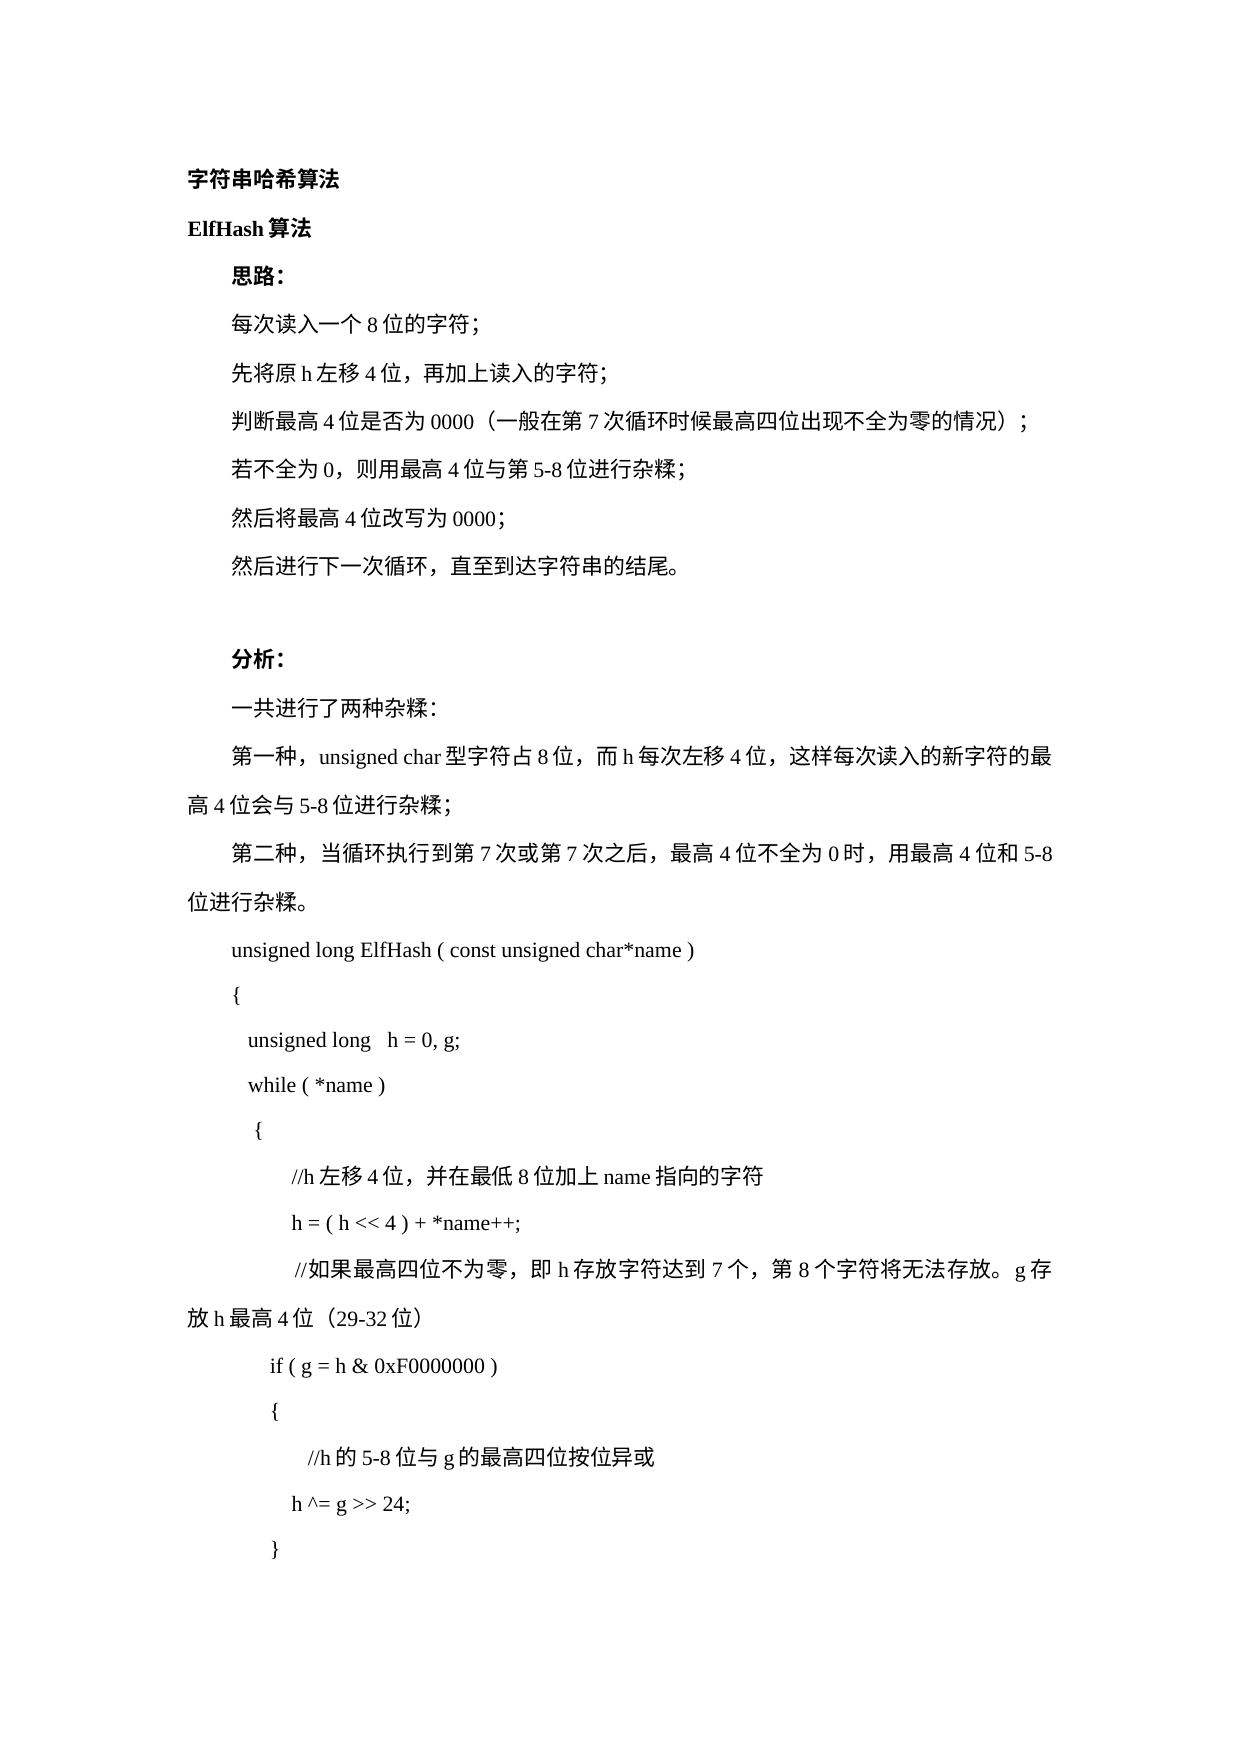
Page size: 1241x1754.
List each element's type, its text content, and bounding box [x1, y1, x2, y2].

text //h的5-8位与g的最高四位按位异或 [187, 1439, 1053, 1472]
text 一共进行了两种杂糅： [187, 690, 1053, 723]
text 然后进行下一次循环，直至到达字符串的结尾。 [187, 549, 1053, 581]
text h ^= g >> 24; [187, 1487, 1053, 1520]
text //h左移4位，并在最低8位加上name指向的字符 [187, 1158, 1053, 1191]
text 思路： [187, 259, 1053, 291]
text 第二种，当循环执行到第7次或第7次之后，最高4位不全为0时，用最高4位和5-8位进行杂糅。 [187, 836, 1053, 917]
text 然后将最高4位改写为0000； [187, 500, 1053, 533]
text if ( g = h & 0xF0000000 ) [187, 1349, 1053, 1381]
text 分析： [187, 642, 1053, 674]
subtitle 字符串哈希算法 [187, 162, 1053, 194]
text { [187, 1394, 1053, 1427]
text 若不全为0，则用最高4位与第5-8位进行杂糅； [187, 452, 1053, 484]
text h = ( h << 4 ) + *name++; [187, 1207, 1053, 1239]
text } [187, 1533, 1053, 1565]
text //如果最高四位不为零，即h存放字符达到7个，第8个字符将无法存放。g存放h最高4位（29-32位） [187, 1252, 1053, 1333]
text 先将原h左移4位，再加上读入的字符； [187, 355, 1053, 388]
text unsigned long h = 0, g; [187, 1023, 1053, 1056]
text 第一种，unsigned char型字符占8位，而h每次左移4位，这样每次读入的新字符的最高4位会与5-8位进行杂糅； [187, 739, 1053, 820]
text unsigned long ElfHash ( const unsigned char*name ) [187, 933, 1053, 965]
subtitle ElfHash算法 [187, 210, 1053, 243]
text 判断最高4位是否为0000（一般在第7次循环时候最高四位出现不全为零的情况）； [187, 404, 1053, 436]
text { [187, 1113, 1053, 1146]
text { [187, 978, 1053, 1011]
text 每次读入一个8位的字符； [187, 307, 1053, 339]
text while ( *name ) [187, 1068, 1053, 1101]
